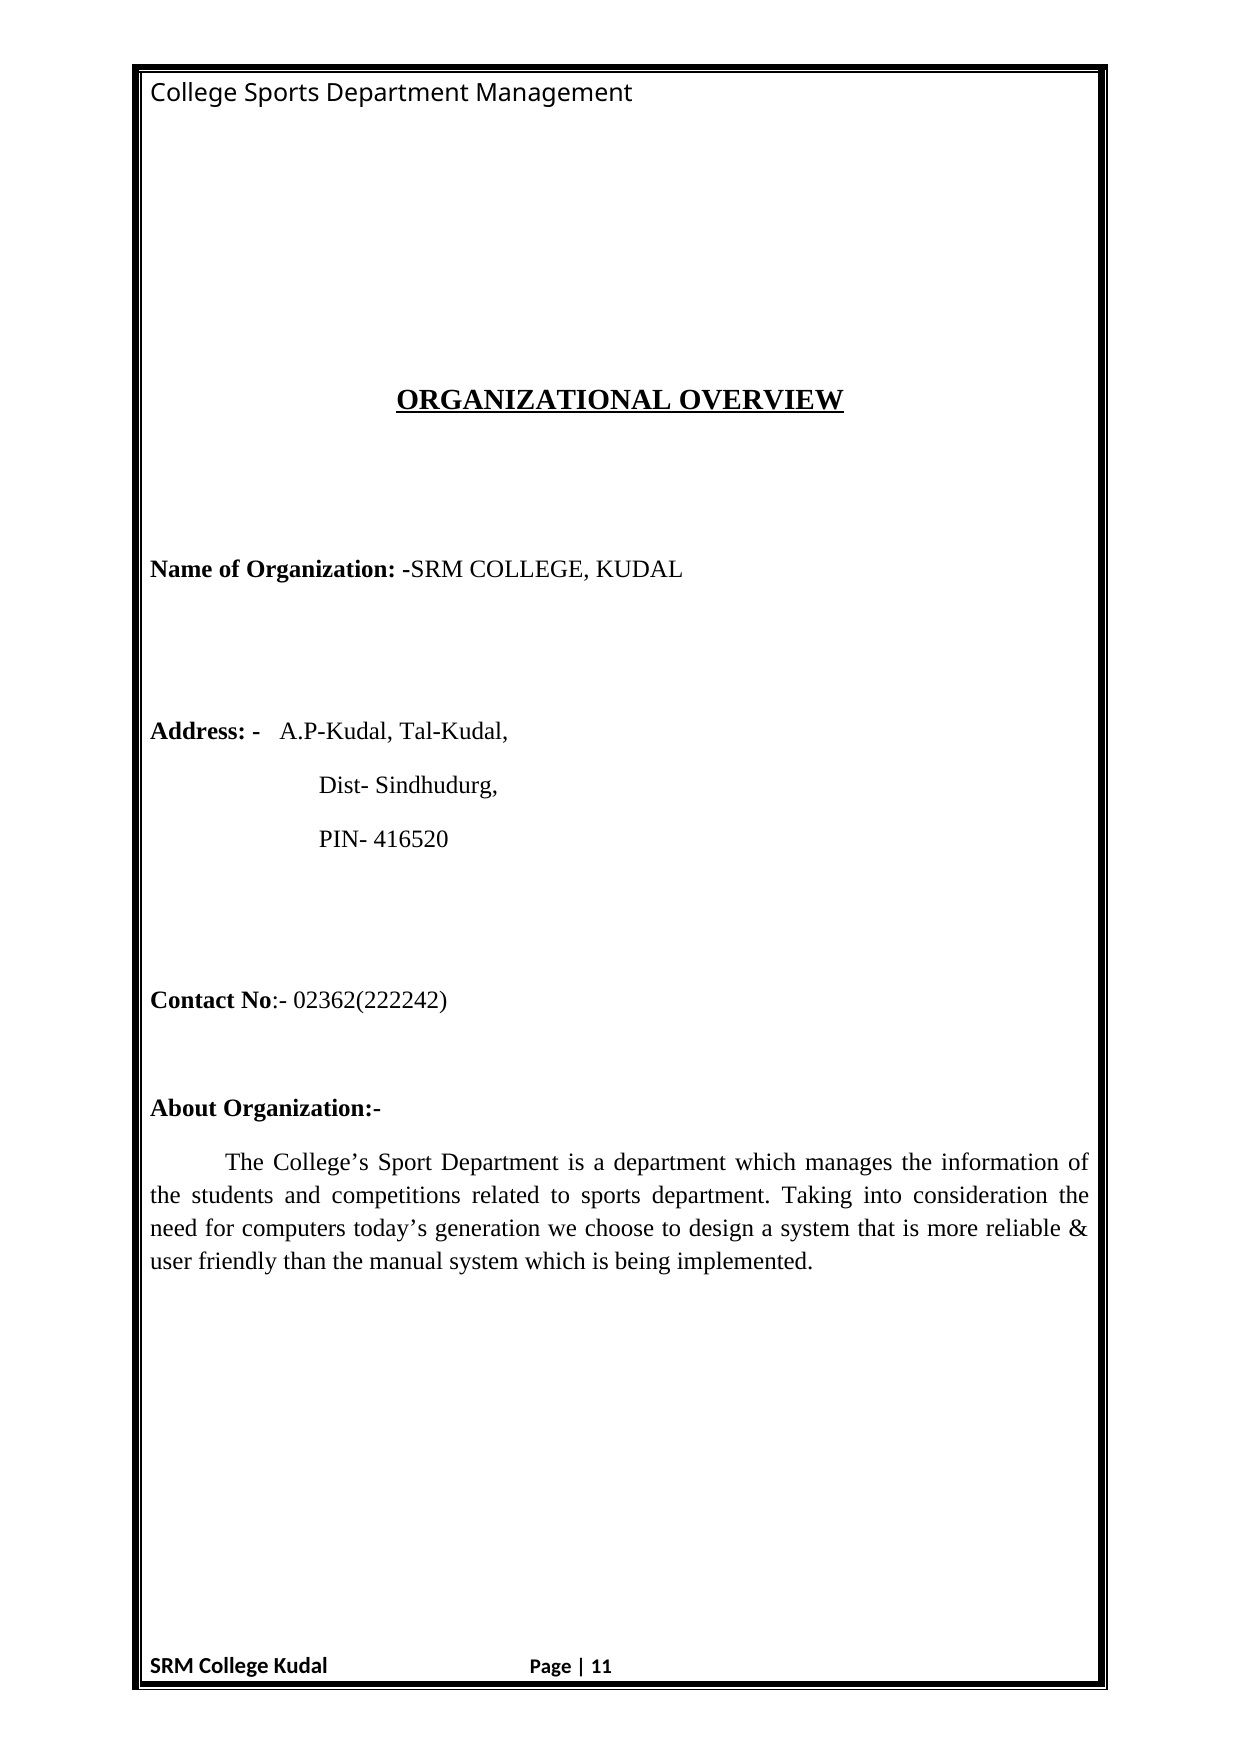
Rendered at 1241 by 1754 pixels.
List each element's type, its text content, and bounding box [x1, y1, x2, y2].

text The College’s Sport Department is a department which manages the information of the students and competitions related to sports department. Taking into consideration the need for computers today’s generation we choose to design a system that is more reliable & user friendly than the manual system which is being implemented. [150, 1147, 1090, 1275]
text Dist- Sindhudurg, [150, 770, 1090, 799]
text About Organization:- [150, 1093, 1090, 1122]
text Address: - A.P-Kudal, Tal-Kudal, [150, 716, 1090, 745]
text Contact No:- 02362(222242) [150, 985, 1090, 1014]
text PIN- 416520 [150, 824, 1090, 853]
text Name of Organization: -SRM COLLEGE, KUDAL [150, 554, 1090, 583]
text ORGANIZATIONAL OVERVIEW [150, 382, 1090, 416]
